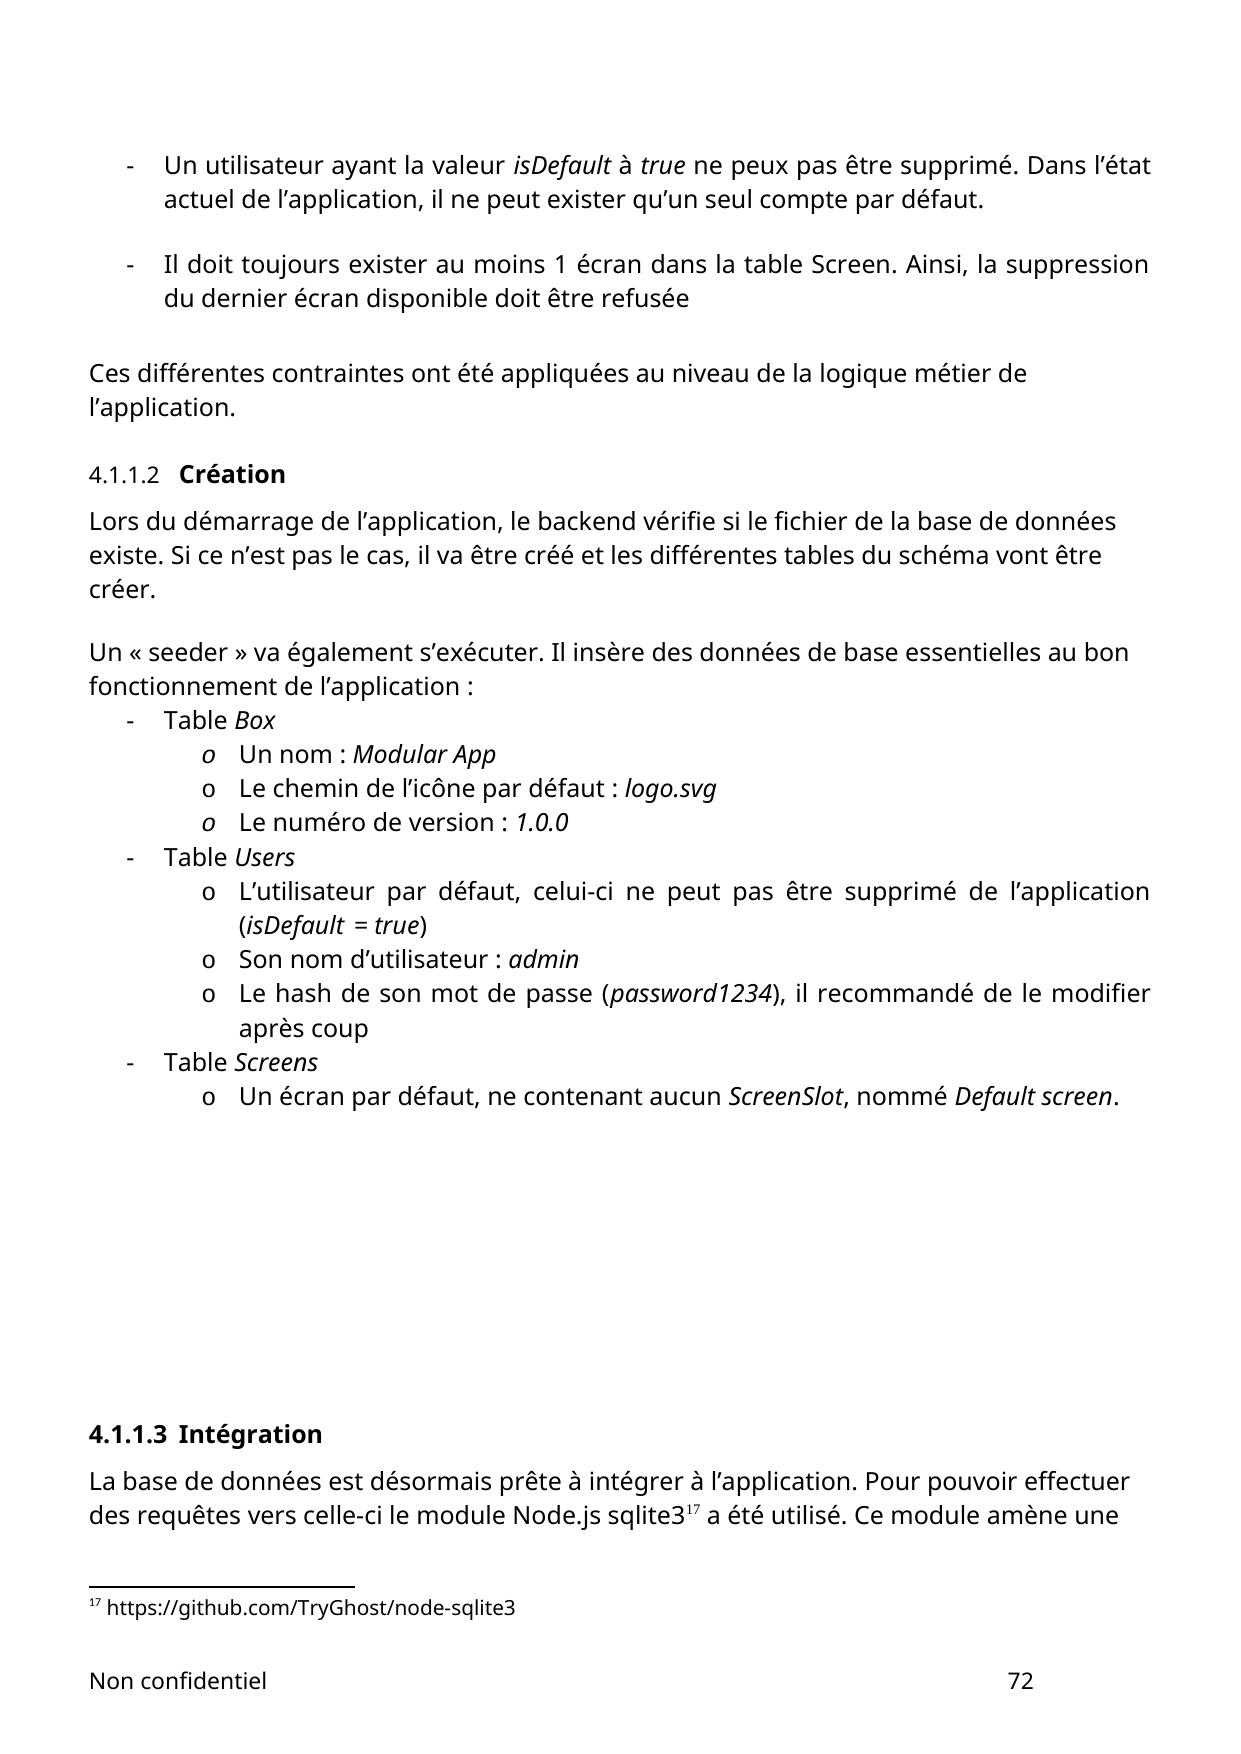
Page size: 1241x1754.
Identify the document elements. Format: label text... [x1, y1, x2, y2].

list Son nom d’utilisateur : admin [201, 942, 1152, 976]
list Le hash de son mot de passe (password1234), il recommandé de le modifier après coup [201, 976, 1152, 1044]
list Table Users [126, 839, 1152, 873]
list Le numéro de version : 1.0.0 [201, 805, 1152, 839]
list Un écran par défaut, ne contenant aucun ScreenSlot, nommé Default screen. [201, 1078, 1152, 1113]
subtitle Intégration [89, 1417, 1152, 1451]
list Table Box [126, 702, 1152, 736]
list Table Screens [126, 1044, 1152, 1078]
list Le chemin de l’icône par défaut : logo.svg [201, 771, 1152, 805]
list Un utilisateur ayant la valeur isDefault à true ne peux pas être supprimé. Dans l’état actuel de l’application, il ne peut exister qu’un seul compte par défaut. [126, 148, 1152, 216]
list Un nom : Modular App [201, 736, 1152, 771]
text Lors du démarrage de l’application, le backend vérifie si le fichier de la base de données existe. Si ce n’est pas le cas, il va être créé et les différentes tables du schéma vont être créer. [89, 503, 1152, 606]
subtitle Création [89, 457, 1152, 491]
text Un « seeder » va également s’exécuter. Il insère des données de base essentielles au bon fonctionnement de l’application : [89, 634, 1152, 702]
list L’utilisateur par défaut, celui-ci ne peut pas être supprimé de l’application (isDefault = true) [201, 873, 1152, 942]
text Ces différentes contraintes ont été appliquées au niveau de la logique métier de l’application. [89, 356, 1152, 424]
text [89, 1463, 1152, 1531]
list Il doit toujours exister au moins 1 écran dans la table Screen. Ainsi, la suppression du dernier écran disponible doit être refusée [126, 246, 1152, 314]
